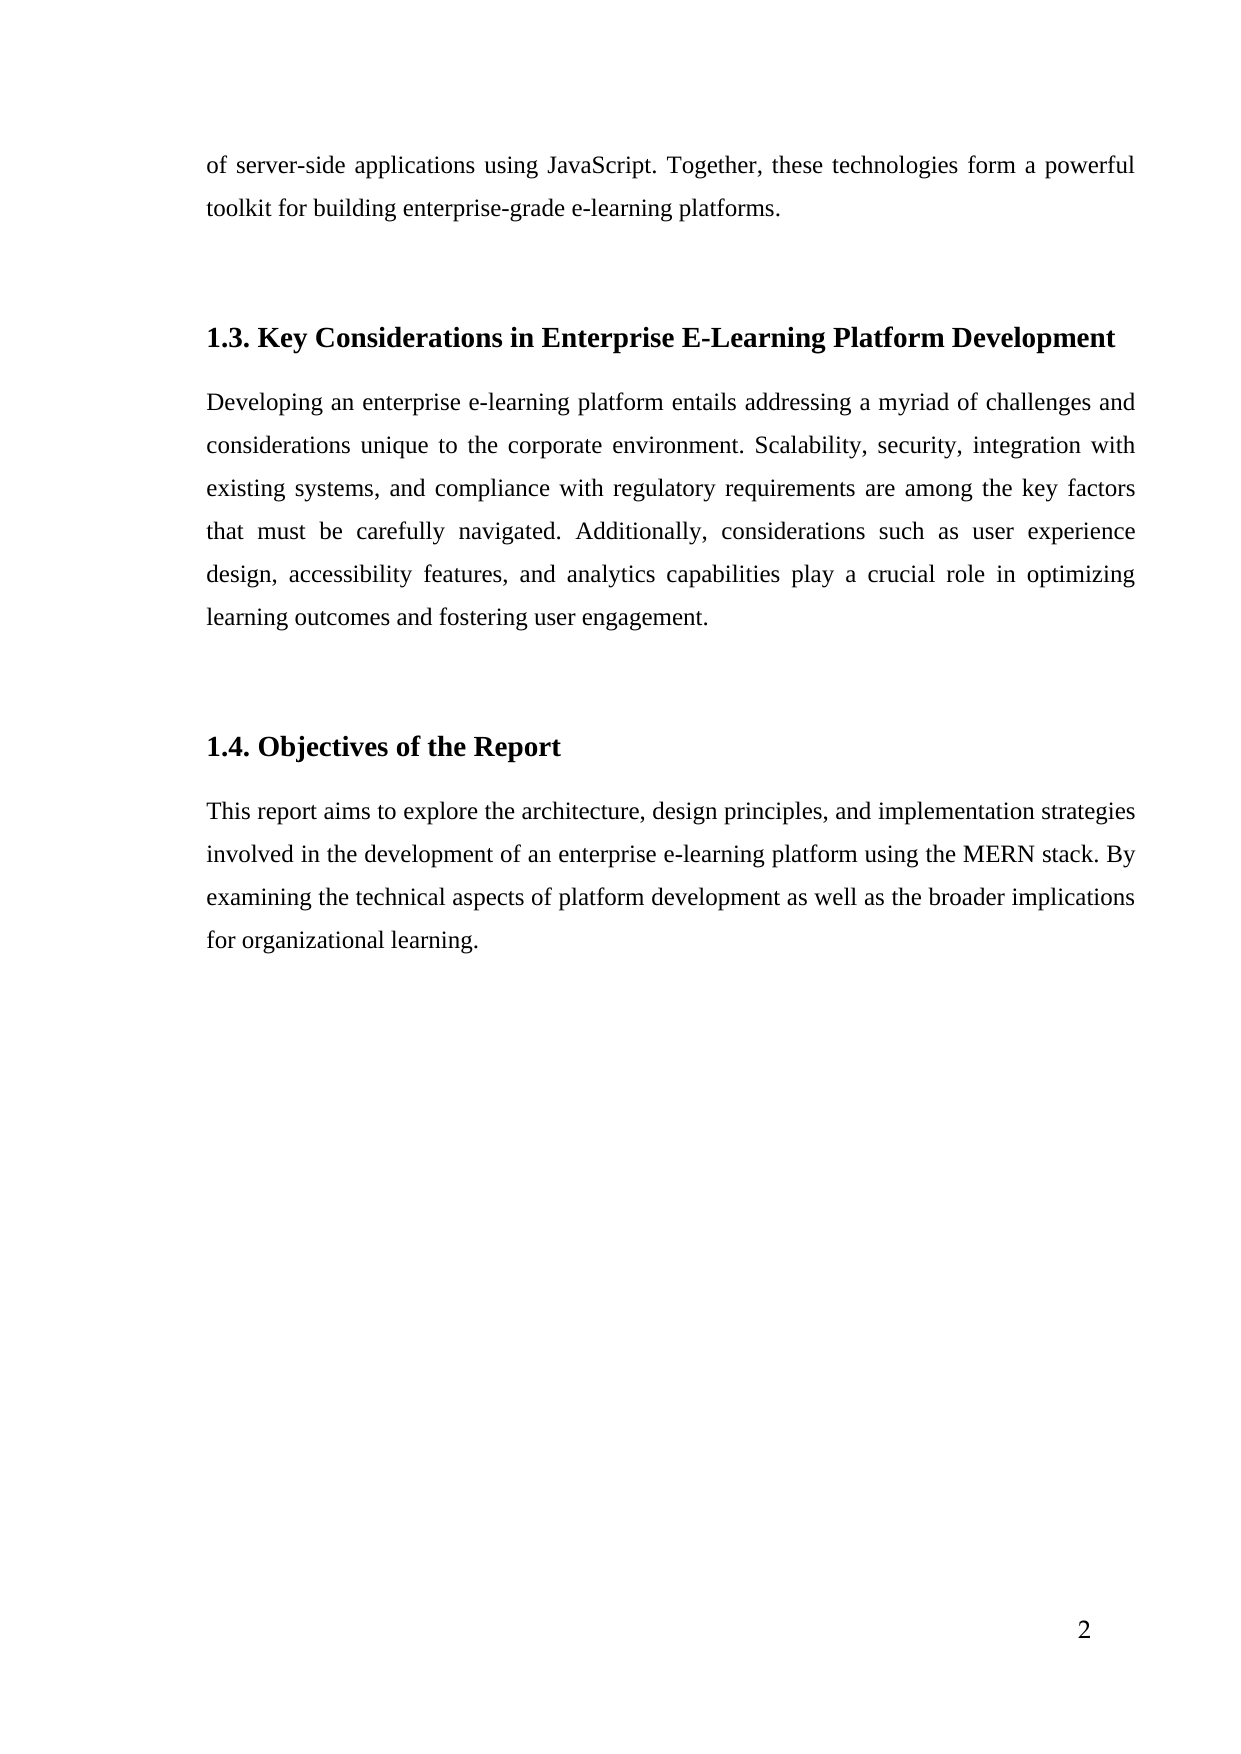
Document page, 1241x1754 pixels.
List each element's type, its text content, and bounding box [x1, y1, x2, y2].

text Developing an enterprise e-learning platform entails addressing a myriad of challenges and considerations unique to the corporate environment. Scalability, security, integration with existing systems, and compliance with regulatory requirements are among the key factors that must be carefully navigated. Additionally, considerations such as user experience design, accessibility features, and analytics capabilities play a crucial role in optimizing learning outcomes and fostering user engagement. [206, 387, 1137, 631]
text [206, 150, 1137, 222]
text 1.3. Key Considerations in Enterprise E-Learning Platform Development [206, 320, 1137, 353]
text This report aims to explore the architecture, design principles, and implementation strategies involved in the development of an enterprise e-learning platform using the MERN stack. By examining the technical aspects of platform development as well as the broader implications for organizational learning. [206, 796, 1137, 954]
text 1.4. Objectives of the Report [206, 729, 1137, 763]
